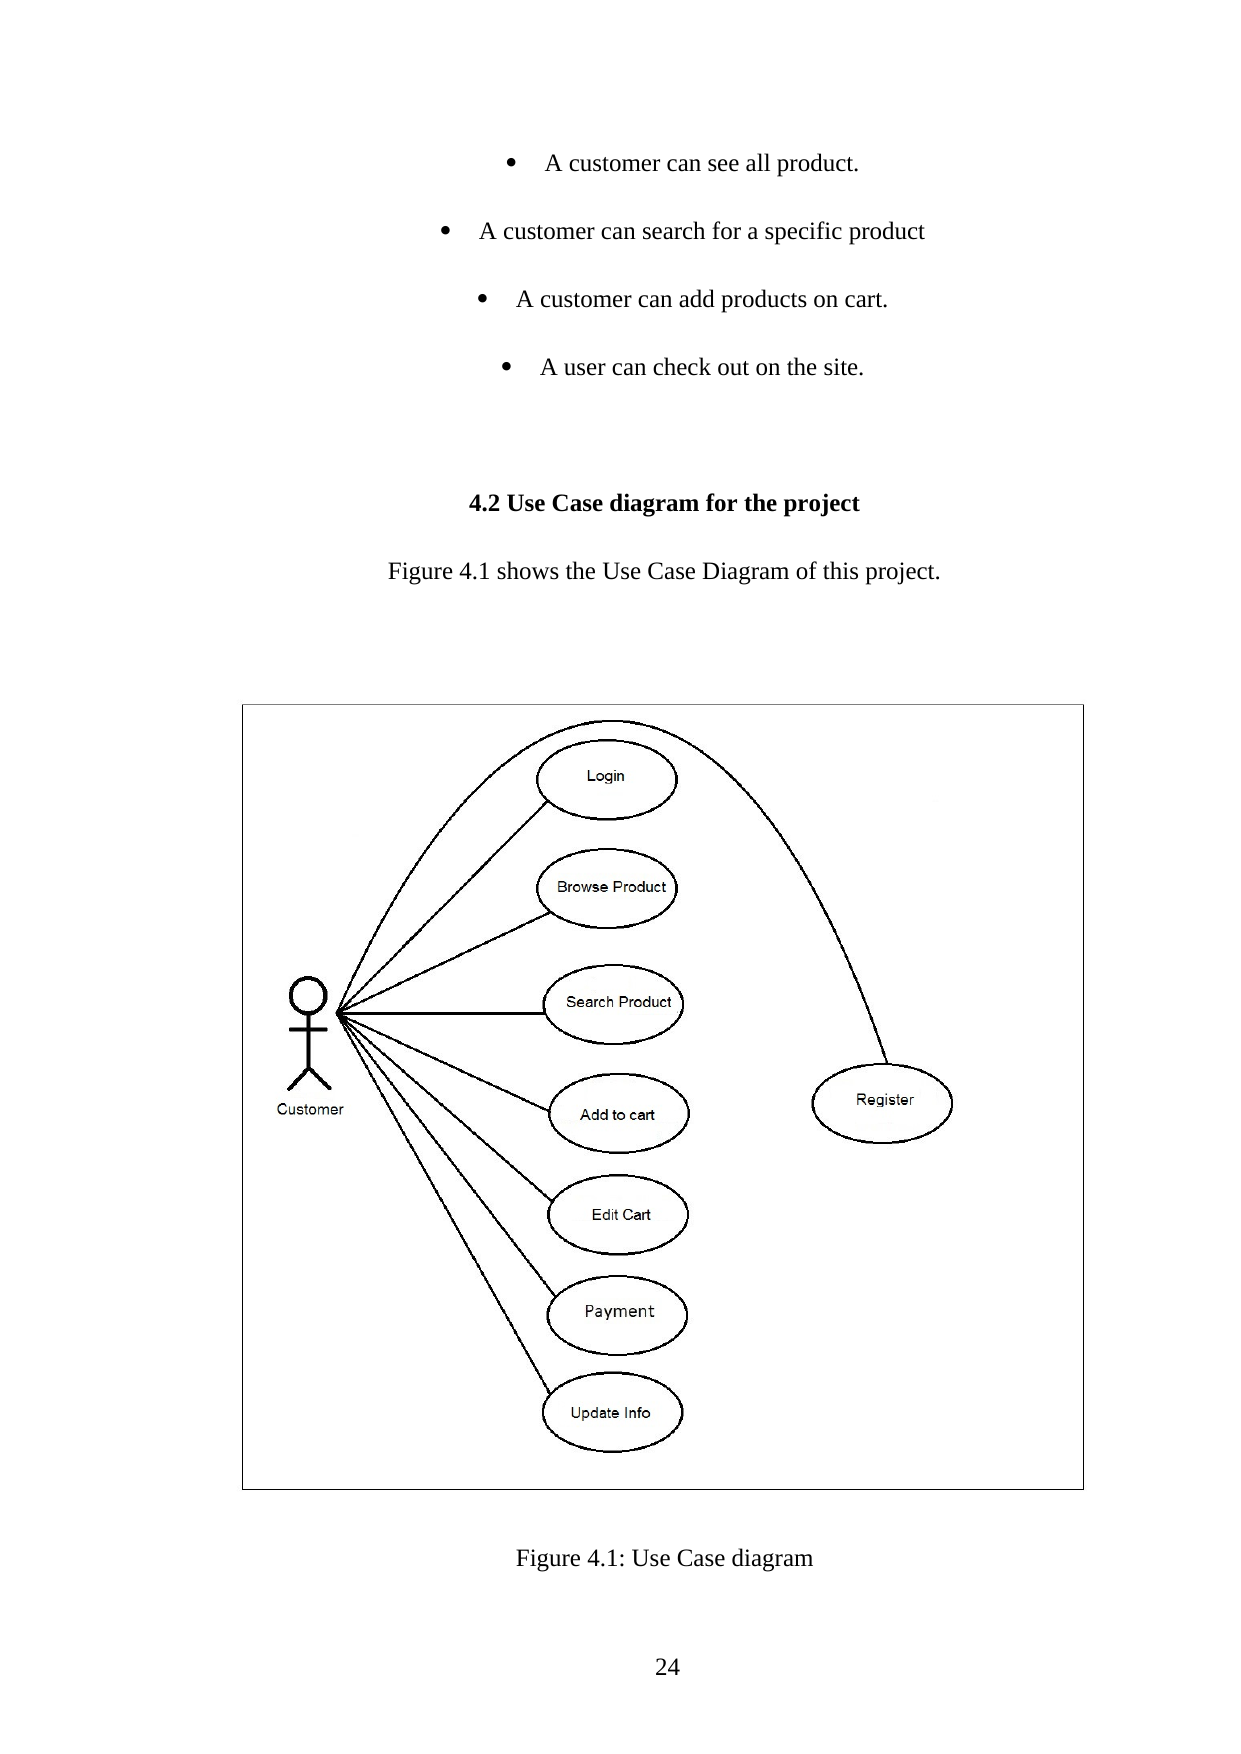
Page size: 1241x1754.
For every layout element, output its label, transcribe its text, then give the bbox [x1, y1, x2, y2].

text 4.2 Use Case diagram for the project [236, 488, 1092, 517]
text Figure 4.1 shows the Use Case Diagram of this project. [236, 556, 1092, 585]
list A user can check out on the site. [274, 352, 1092, 381]
list A customer can see all product. [274, 148, 1092, 176]
picture [236, 692, 1093, 1504]
list A customer can add products on cart. [274, 284, 1092, 313]
text Figure 4.1: Use Case diagram [236, 1543, 1092, 1571]
list A customer can search for a specific product [274, 216, 1092, 244]
